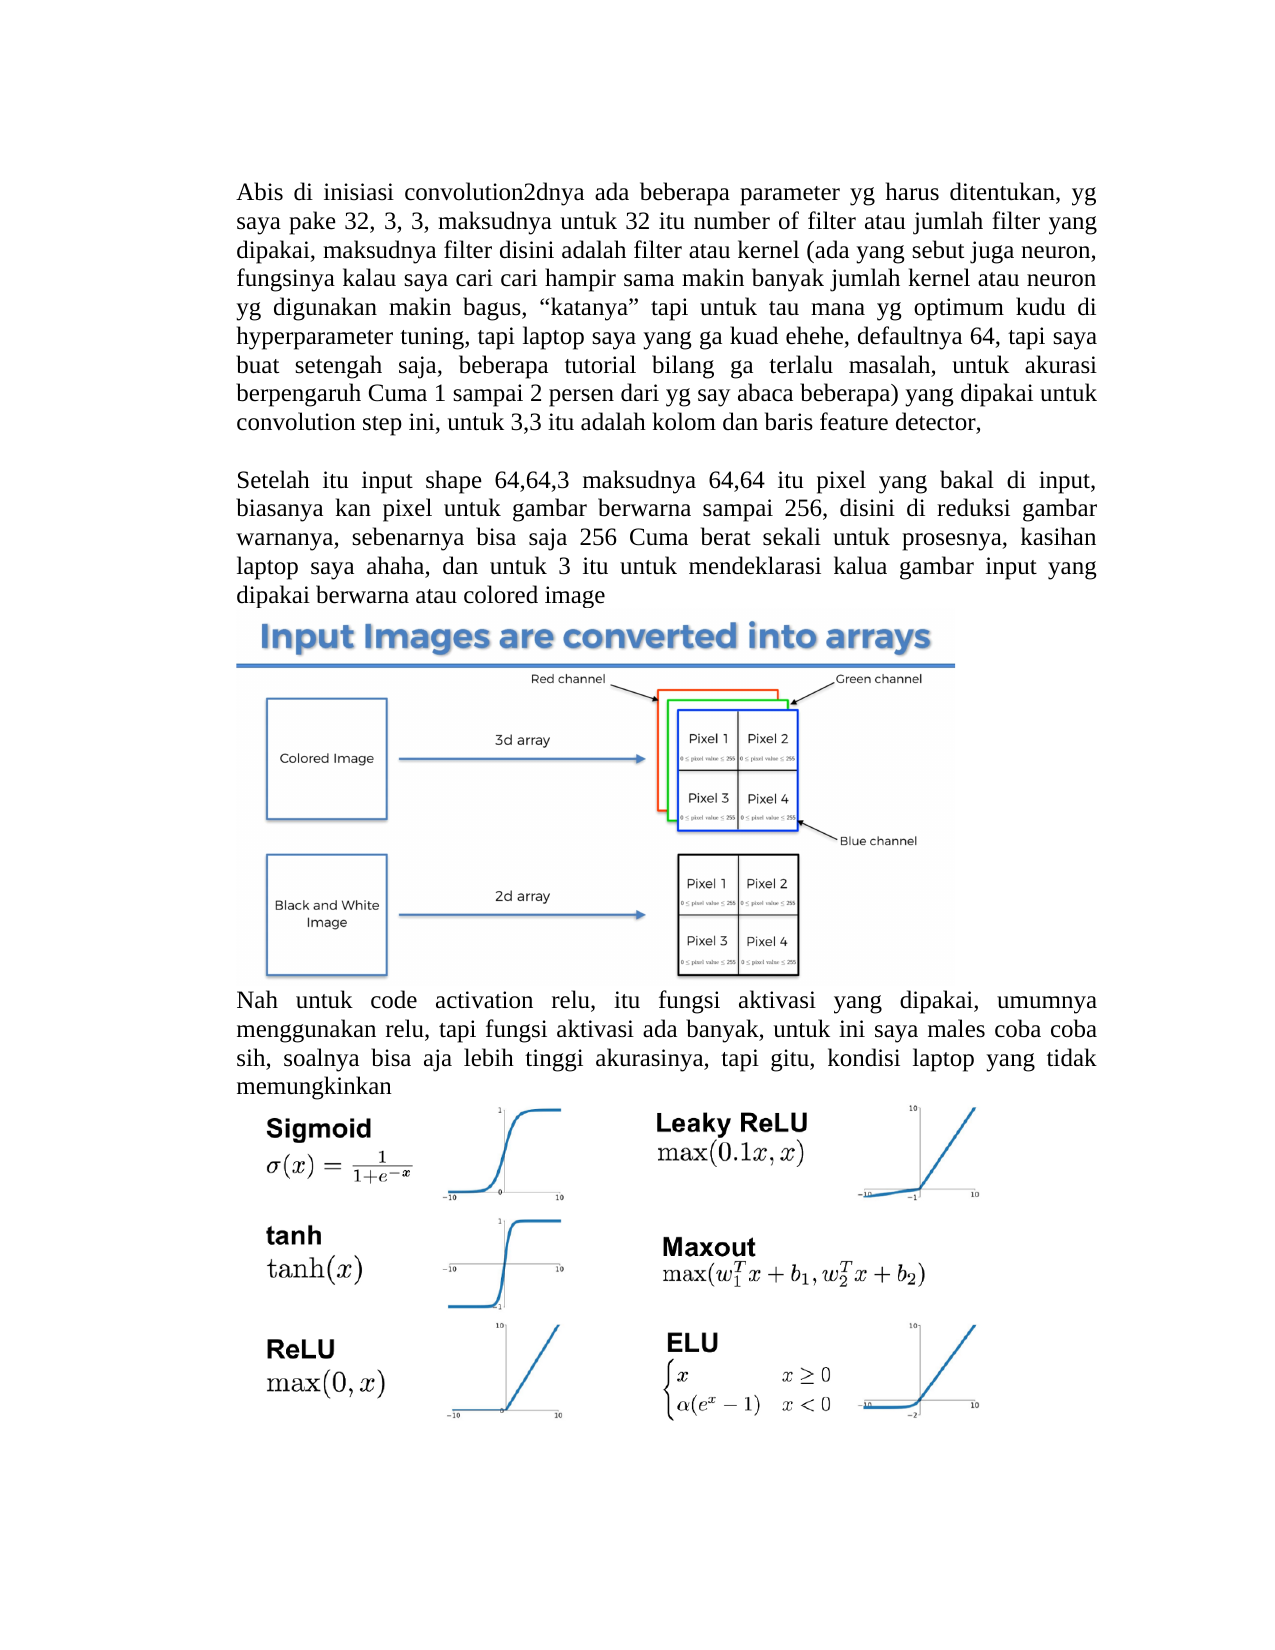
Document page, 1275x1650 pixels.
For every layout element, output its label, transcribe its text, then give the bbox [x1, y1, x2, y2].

text Setelah itu input shape 64,64,3 maksudnya 64,64 itu pixel yang bakal di input, biasanya kan pixel untuk gambar berwarna sampai 256, disini di reduksi gambar warnanya, sebenarnya bisa saja 256 Cuma berat sekali untuk prosesnya, kasihan laptop saya ahaha, dan untuk 3 itu untuk mendeklarasi kalua gambar input yang dipakai berwarna atau colored image [236, 465, 1098, 608]
text Abis di inisiasi convolution2dnya ada beberapa parameter yg harus ditentukan, yg saya pake 32, 3, 3, maksudnya untuk 32 itu number of filter atau jumlah filter yang dipakai, maksudnya filter disini adalah filter atau kernel (ada yang sebut juga neuron, fungsinya kalau saya cari cari hampir sama makin banyak jumlah kernel atau neuron yg digunakan makin bagus, “katanya” tapi untuk tau mana yg optimum kudu di hyperparameter tuning, tapi laptop saya yang ga kuad ehehe, defaultnya 64, tapi saya buat setengah saja, beberapa tutorial bilang ga terlalu masalah, untuk akurasi berpengaruh Cuma 1 sampai 2 persen dari yg say abaca beberapa) yang dipakai untuk convolution step ini, untuk 3,3 itu adalah kolom dan baris feature detector, [236, 177, 1098, 436]
picture [236, 608, 955, 986]
text Nah untuk code activation relu, itu fungsi aktivasi yang dipakai, umumnya menggunakan relu, tapi fungsi aktivasi ada banyak, untuk ini saya males coba coba sih, soalnya bisa aja lebih tinggi akurasinya, tapi gitu, kondisi laptop yang tidak memungkinkan [236, 985, 1098, 1100]
picture [236, 1100, 1029, 1440]
